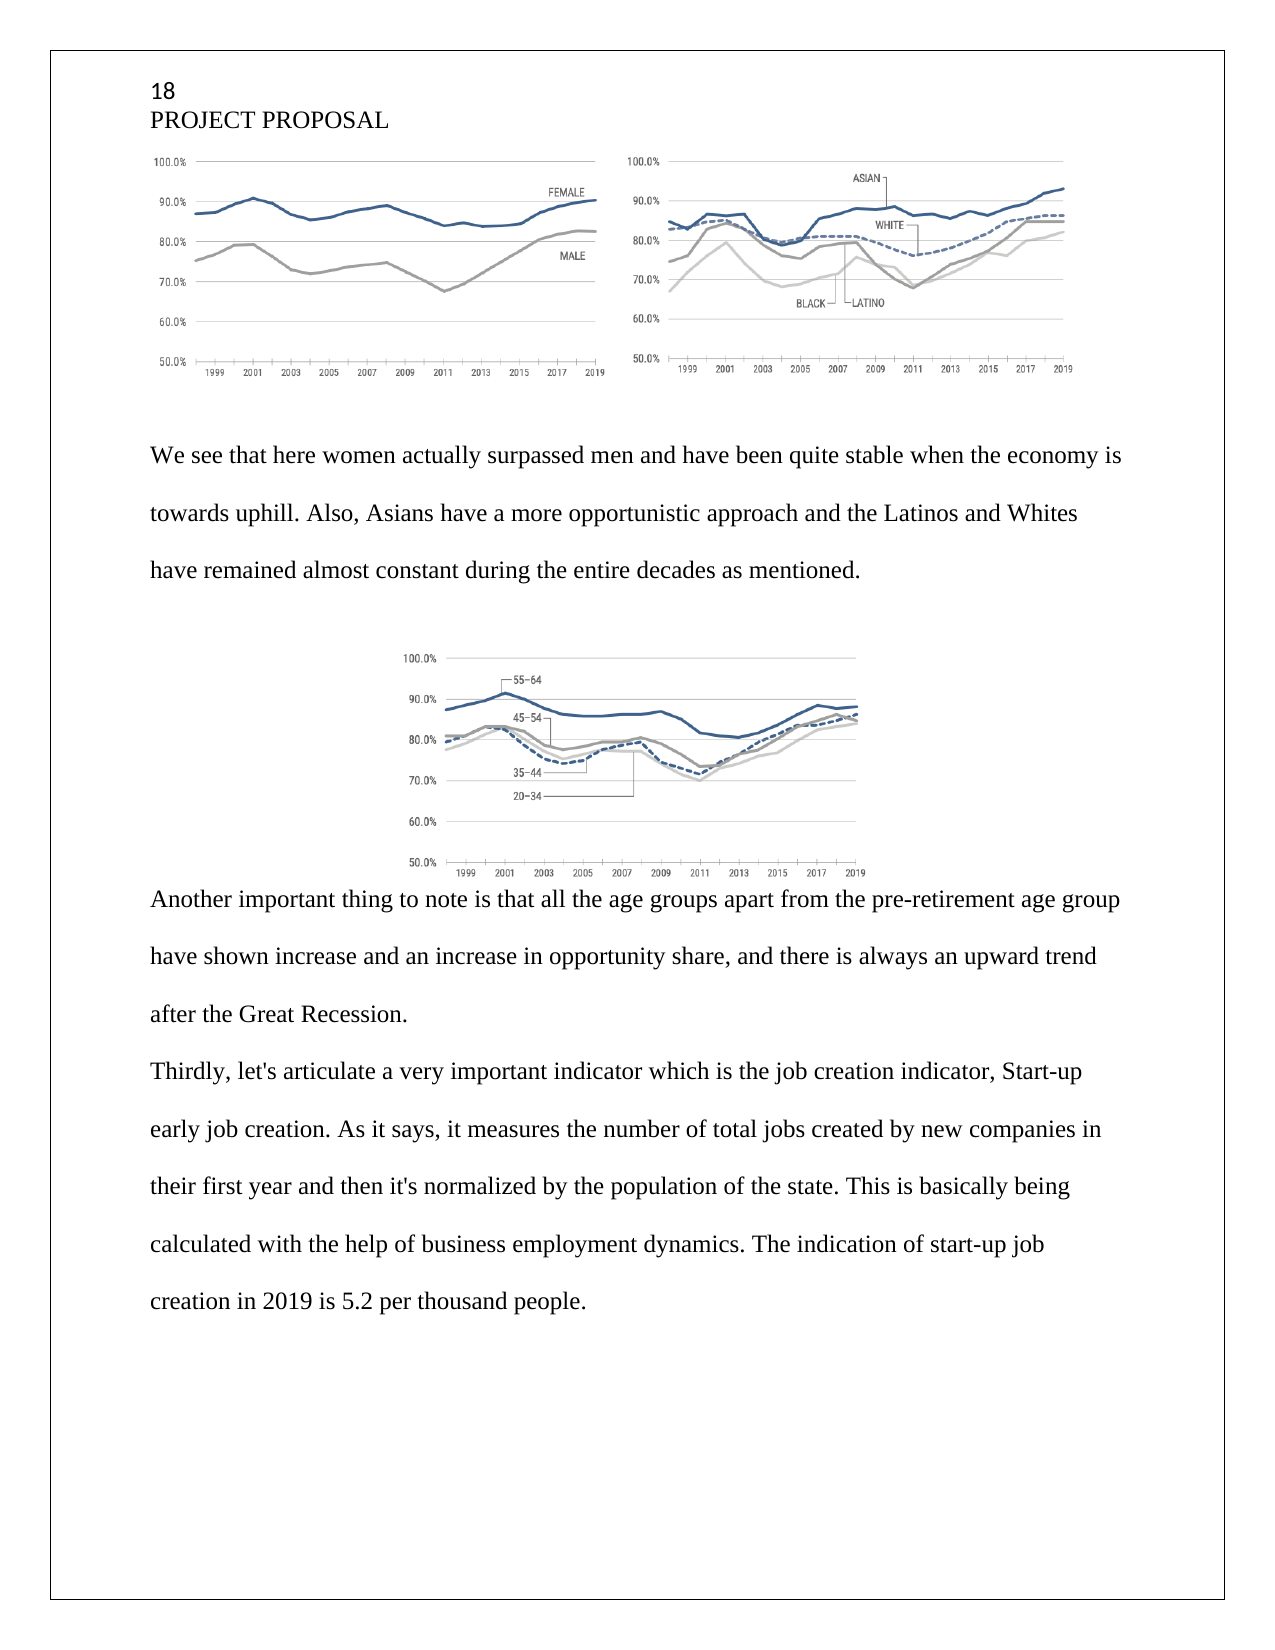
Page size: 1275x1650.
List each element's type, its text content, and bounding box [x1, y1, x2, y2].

picture [397, 788, 878, 1030]
picture [623, 295, 1082, 529]
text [150, 150, 1125, 236]
text Another important thing to note is that all the age groups apart from the pre-retirement age group have shown increase and an increase in opportunity share, and there is always an upward trend after the Great Recession. [150, 1029, 1125, 1173]
text Thirdly, let's articulate a very important indicator which is the job creation indicator, Start-up early job creation. As it says, it measures the number of total jobs created by new companies in their first year and then it's normalized by the population of the state. This is basically being calculated with the help of business employment dynamics. The indication of start-up job creation in 2019 is 5.2 per thousand people. [150, 1202, 1125, 1461]
text We see that here women actually surpassed men and have been quite stable when the economy is towards uphill. Also, Asians have a more opportunistic approach and the Latinos and Whites have remained almost constant during the entire decades as mentioned. [150, 586, 1125, 729]
picture [150, 295, 613, 529]
